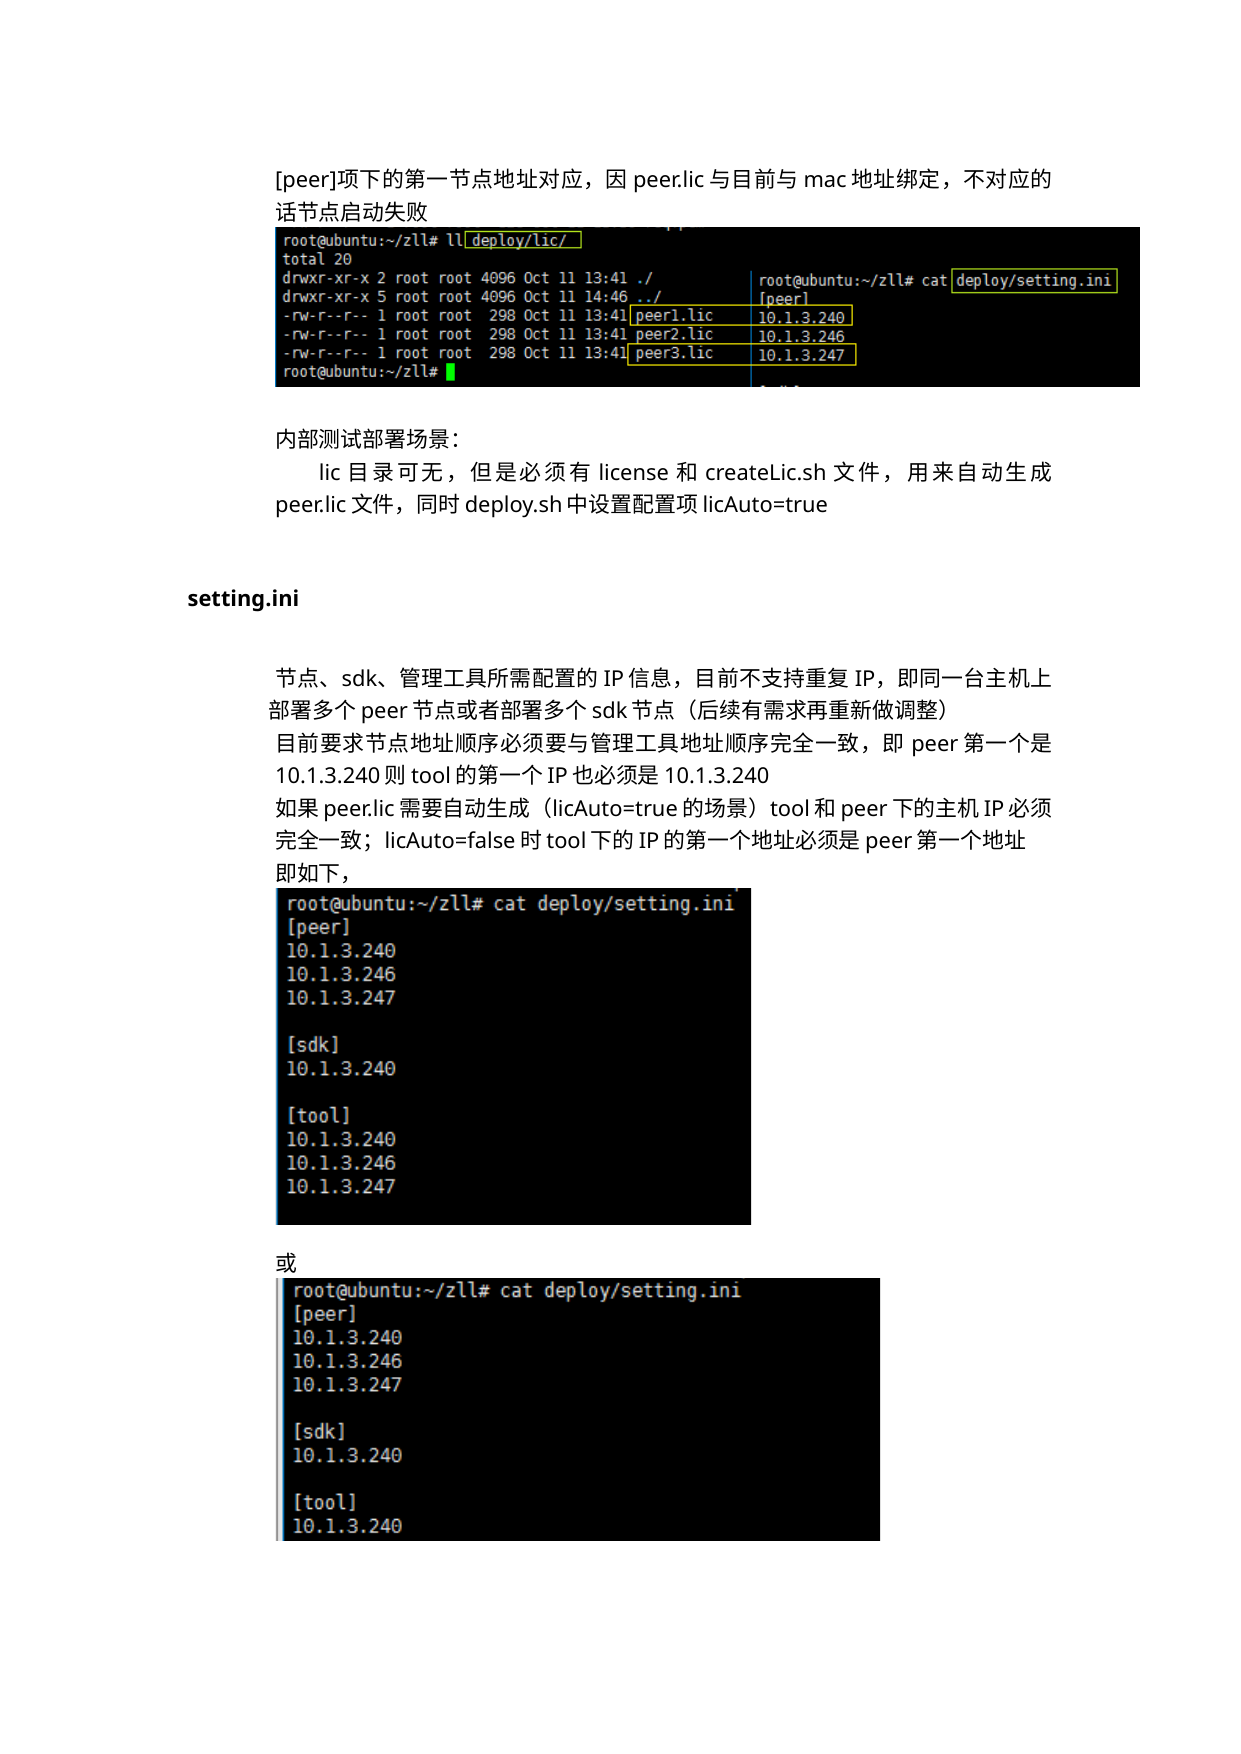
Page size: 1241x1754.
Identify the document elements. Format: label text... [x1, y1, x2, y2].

text 如果peer.lic需要自动生成（licAuto=true的场景）tool和peer下的主机IP必须完全一致；licAuto=false时tool下的IP的第一个地址必须是peer第一个地址 [275, 791, 1053, 856]
picture [275, 227, 1140, 387]
list lic目录可无，但是必须有license和createLic.sh文件，用来自动生成peer.lic文件，同时deploy.sh中设置配置项licAuto=true [275, 454, 1053, 519]
list 内部测试部署场景： [231, 422, 1053, 454]
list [275, 162, 1053, 227]
subtitle setting.ini [187, 581, 1053, 614]
list 节点、sdk、管理工具所需配置的IP信息，目前不支持重复IP，即同一台主机上部署多个peer节点或者部署多个sdk节点（后续有需求再重新做调整） [269, 661, 1053, 726]
text 即如下， [275, 856, 1053, 888]
picture [275, 1278, 881, 1541]
text 或 [275, 1246, 1053, 1278]
picture [275, 888, 752, 1225]
text 目前要求节点地址顺序必须要与管理工具地址顺序完全一致，即peer第一个是10.1.3.240则tool的第一个IP也必须是10.1.3.240 [275, 726, 1053, 791]
